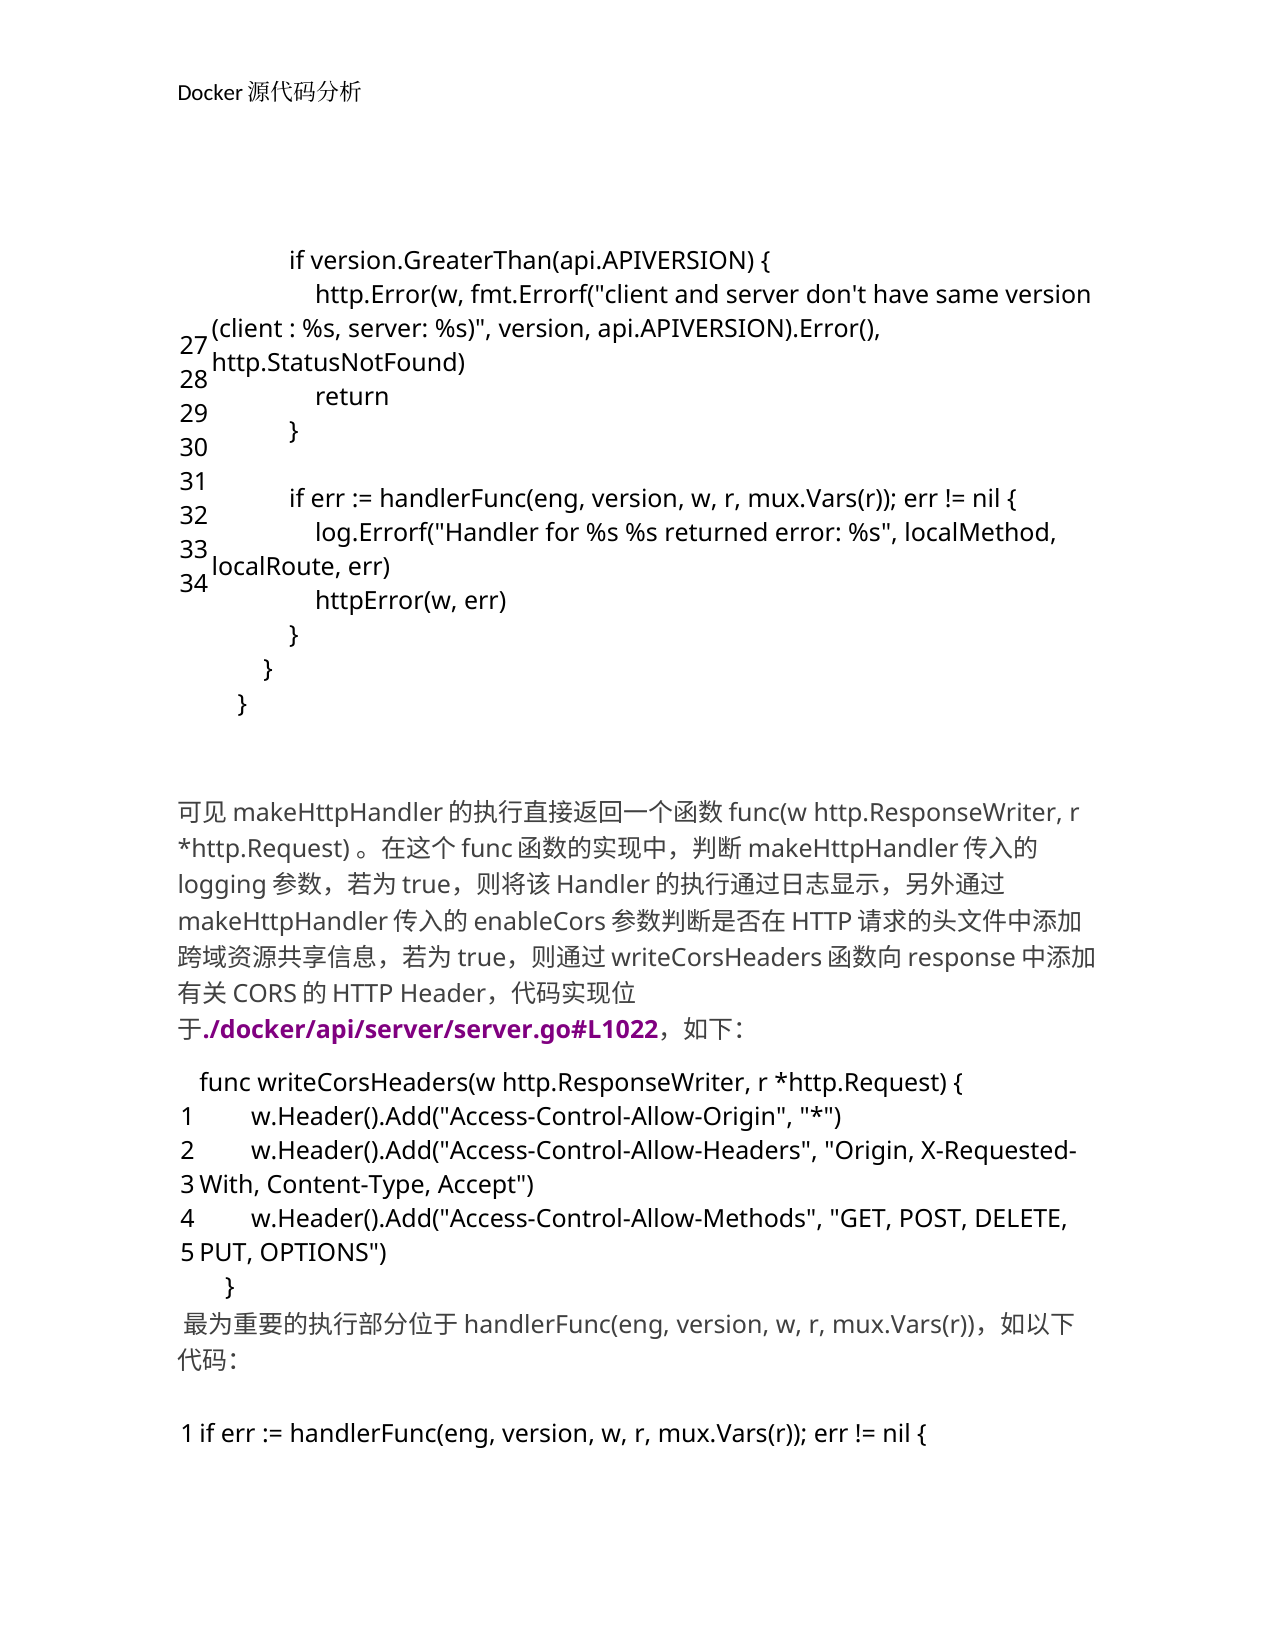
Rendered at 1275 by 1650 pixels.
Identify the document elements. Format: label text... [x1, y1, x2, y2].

text 可见makeHttpHandler的执行直接返回一个函数func(w http.ResponseWriter, r *http.Request) 。在这个func函数的实现中，判断makeHttpHandler传入的logging参数，若为true，则将该Handler的执行通过日志显示，另外通过makeHttpHandler传入的enableCors参数判断是否在HTTP请求的头文件中添加跨域资源共享信息，若为true，则通过writeCorsHeaders函数向response中添加有关CORS的HTTP Header，代码实现位于./docker/api/server/server.go#L1022，如下： [177, 792, 1098, 1046]
table_header func writeCorsHeaders(w http.ResponseWriter, r *http.Request) { w.Header().Add("Access-Control-Allow-Origin", "*") w.Header().Add("Access-Control-Allow-Headers", "Origin, X-Requested-With, Content-Type, Accept") w.Header().Add("Access-Control-Allow-Methods", "GET, POST, DELETE, PUT, OPTIONS") } [198, 1063, 1098, 1304]
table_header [177, 207, 210, 721]
text 最为重要的执行部分位于handlerFunc(eng, version, w, r, mux.Vars(r))，如以下代码： [177, 1304, 1098, 1377]
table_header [210, 207, 1098, 721]
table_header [198, 1414, 1098, 1452]
table_header 1 2 3 4 5 [177, 1063, 197, 1304]
table_header 1 2 3 4 [177, 1414, 197, 1452]
